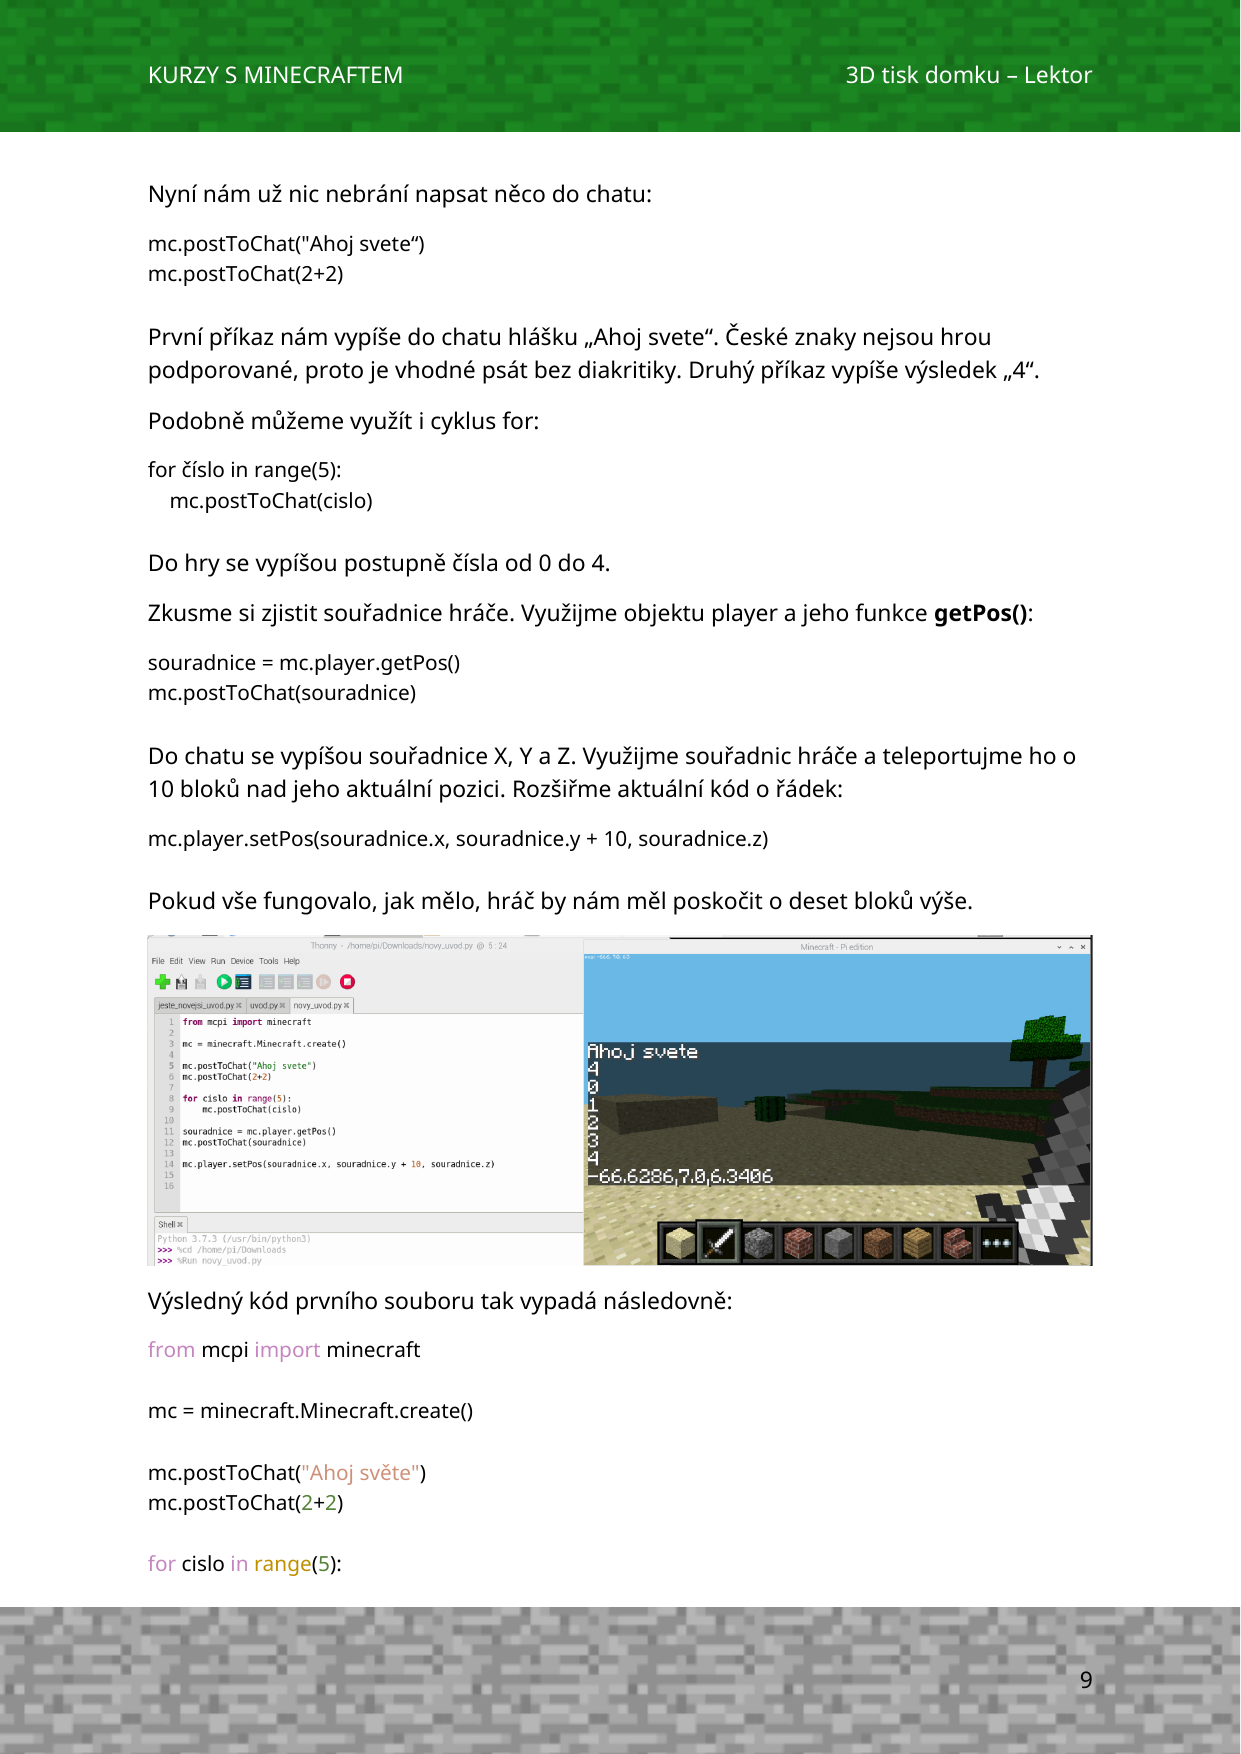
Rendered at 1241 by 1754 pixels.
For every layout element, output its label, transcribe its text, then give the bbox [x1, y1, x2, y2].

text mc.postToChat(souradnice) [148, 678, 1093, 707]
text Výsledný kód prvního souboru tak vypadá následovně: [148, 1285, 1093, 1316]
text mc = minecraft.Minecraft.create() [148, 1396, 1093, 1425]
picture [147, 935, 1093, 1266]
text První příkaz nám vypíše do chatu hlášku „Ahoj svete“. České znaky nejsou hrou podporované, proto je vhodné psát bez diakritiky. Druhý příkaz vypíše výsledek „4“. [148, 321, 1093, 386]
picture [0, 1607, 1241, 1754]
text mc.player.setPos(souradnice.x, souradnice.y + 10, souradnice.z) [148, 824, 1093, 852]
text for cislo in range(5): [148, 1549, 1093, 1578]
text Podobně můžeme využít i cyklus for: [148, 405, 1093, 436]
text mc.postToChat(2+2) [148, 259, 1093, 288]
text Nyní nám už nic nebrání napsat něco do chatu: [148, 178, 1093, 209]
text souradnice = mc.player.getPos() [148, 648, 1093, 676]
text for číslo in range(5): [148, 455, 1093, 483]
text Do chatu se vypíšou souřadnice X, Y a Z. Využijme souřadnic hráče a teleportujme ho o 10 bloků nad jeho aktuální pozici. Rozšiřme aktuální kód o řádek: [148, 740, 1093, 805]
text mc.postToChat(2+2) [148, 1488, 1093, 1517]
text mc.postToChat(cislo) [148, 486, 1093, 514]
text Do hry se vypíšou postupně čísla od 0 do 4. [148, 547, 1093, 578]
picture [0, 0, 1241, 132]
text from mcpi import minecraft [148, 1335, 1093, 1364]
text Pokud vše fungovalo, jak mělo, hráč by nám měl poskočit o deset bloků výše. [148, 885, 1093, 916]
text Zkusme si zjistit souřadnice hráče. Využijme objektu player a jeho funkce getPos(): [148, 597, 1093, 629]
text mc.postToChat("Ahoj světe") [148, 1458, 1093, 1486]
text mc.postToChat("Ahoj svete“) [148, 229, 1093, 257]
